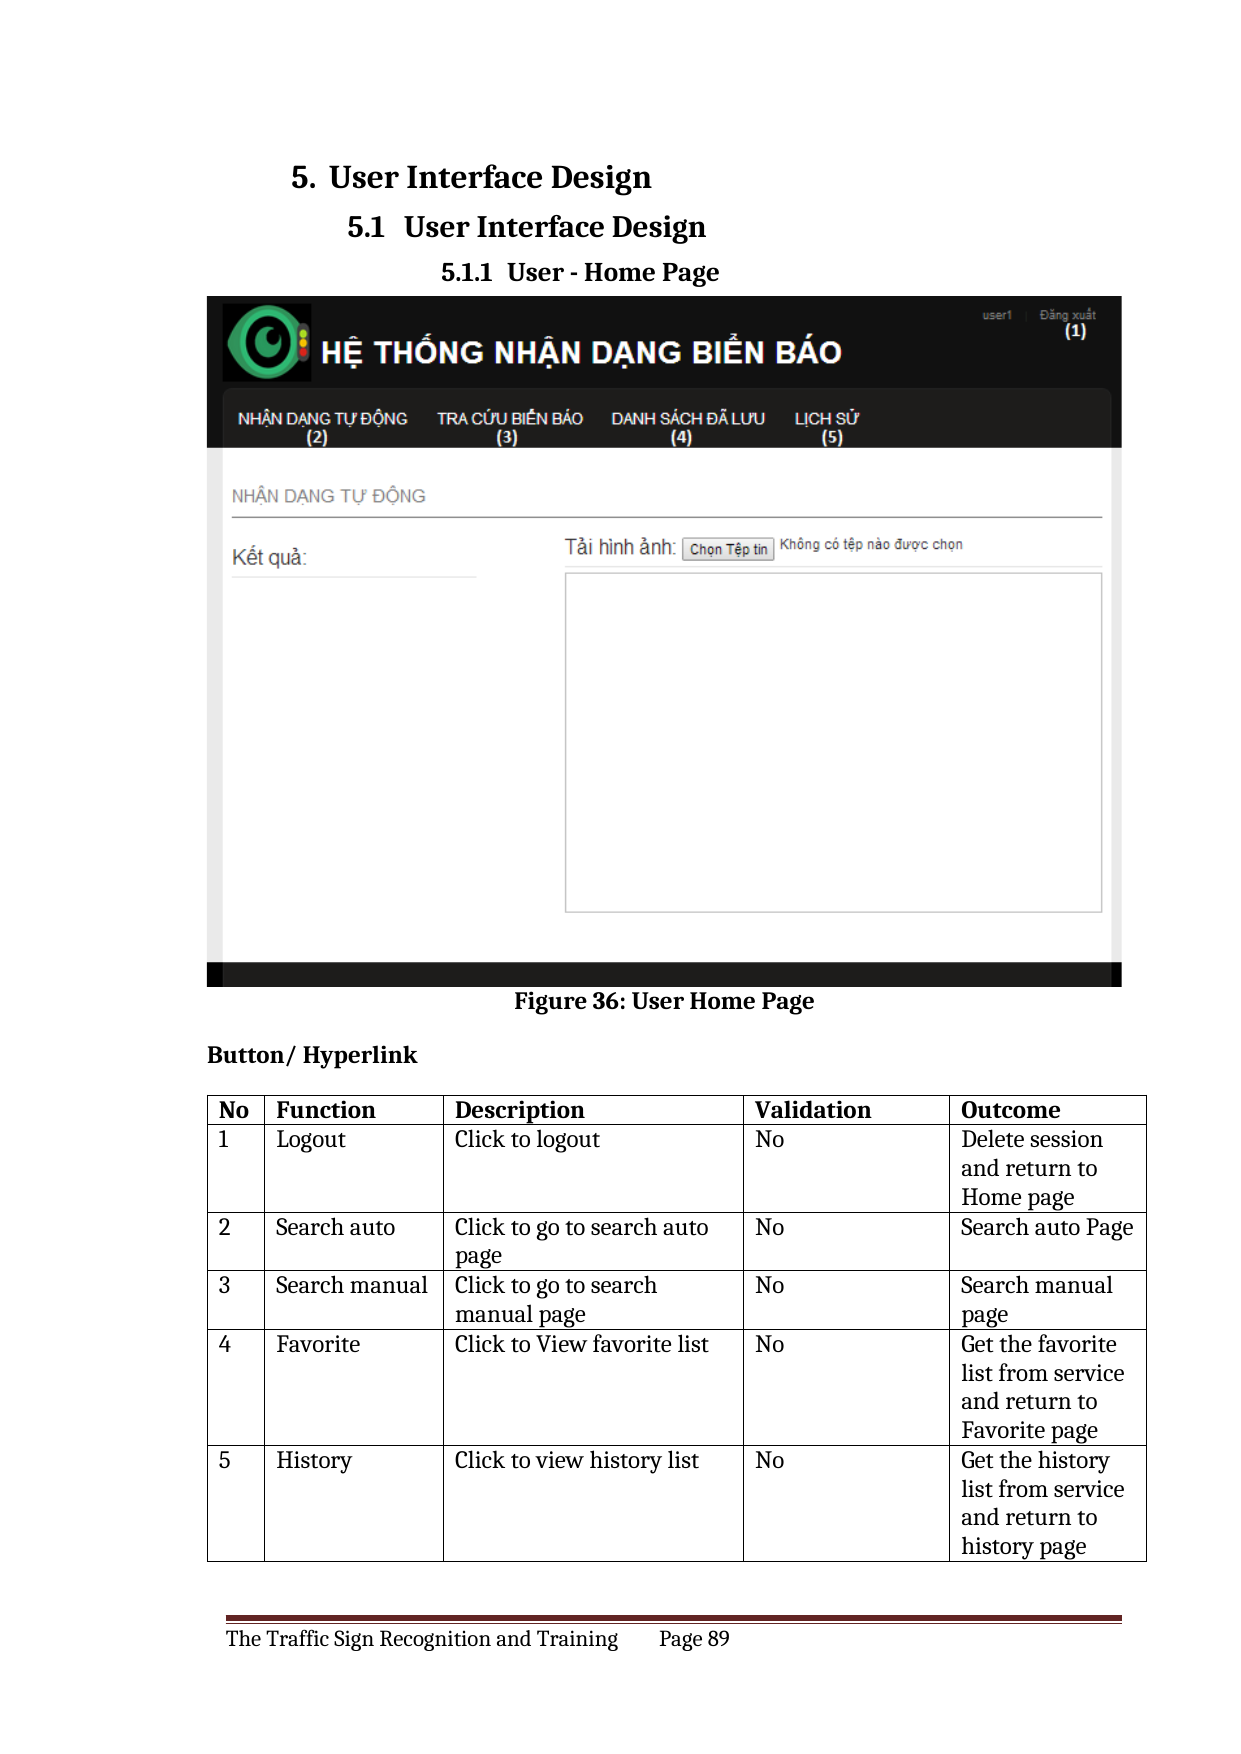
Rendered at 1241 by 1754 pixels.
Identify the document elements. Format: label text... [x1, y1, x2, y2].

table_cell Search manual page [950, 1271, 1146, 1329]
table_cell Search auto [265, 1213, 443, 1270]
table_cell Get the favorite list from service and return to Favorite page [950, 1330, 1146, 1445]
table_cell Click to logout [444, 1125, 743, 1212]
table_cell 4 [208, 1330, 264, 1445]
table_cell Favorite [265, 1330, 443, 1445]
table_cell Get the history list from service and return to history page [950, 1446, 1146, 1561]
table_cell Delete session and return to Home page [950, 1125, 1146, 1212]
table_cell Click to go to search manual page [444, 1271, 743, 1329]
table_cell History [265, 1446, 443, 1561]
table_header Outcome [950, 1096, 1146, 1124]
table_cell 2 [208, 1213, 264, 1270]
table_cell 5 [208, 1446, 264, 1561]
table_header No [208, 1096, 264, 1124]
table_cell No [744, 1125, 949, 1212]
table_cell Search auto Page [950, 1213, 1146, 1270]
table_cell No [744, 1330, 949, 1445]
text Button/ Hyperlink [207, 1041, 1122, 1069]
table_header Function [265, 1096, 443, 1124]
subtitle User Interface Design [291, 158, 1122, 196]
text Figure 36: User Home Page [207, 987, 1122, 1016]
table_header Description [444, 1096, 743, 1124]
table_cell Logout [265, 1125, 443, 1212]
table_cell 3 [208, 1271, 264, 1329]
table_cell Click to View favorite list [444, 1330, 743, 1445]
table_cell Click to view history list [444, 1446, 743, 1561]
picture [206, 296, 1122, 987]
table_cell Search manual [265, 1271, 443, 1329]
subtitle User Interface Design [385, 209, 1122, 245]
table_cell 1 [208, 1125, 264, 1212]
table_cell No [744, 1213, 949, 1270]
table_cell No [744, 1446, 949, 1561]
table_cell No [744, 1271, 949, 1329]
table_cell Click to go to search auto page [444, 1213, 743, 1270]
table_header Validation [744, 1096, 949, 1124]
subtitle User - Home Page [441, 257, 1122, 288]
